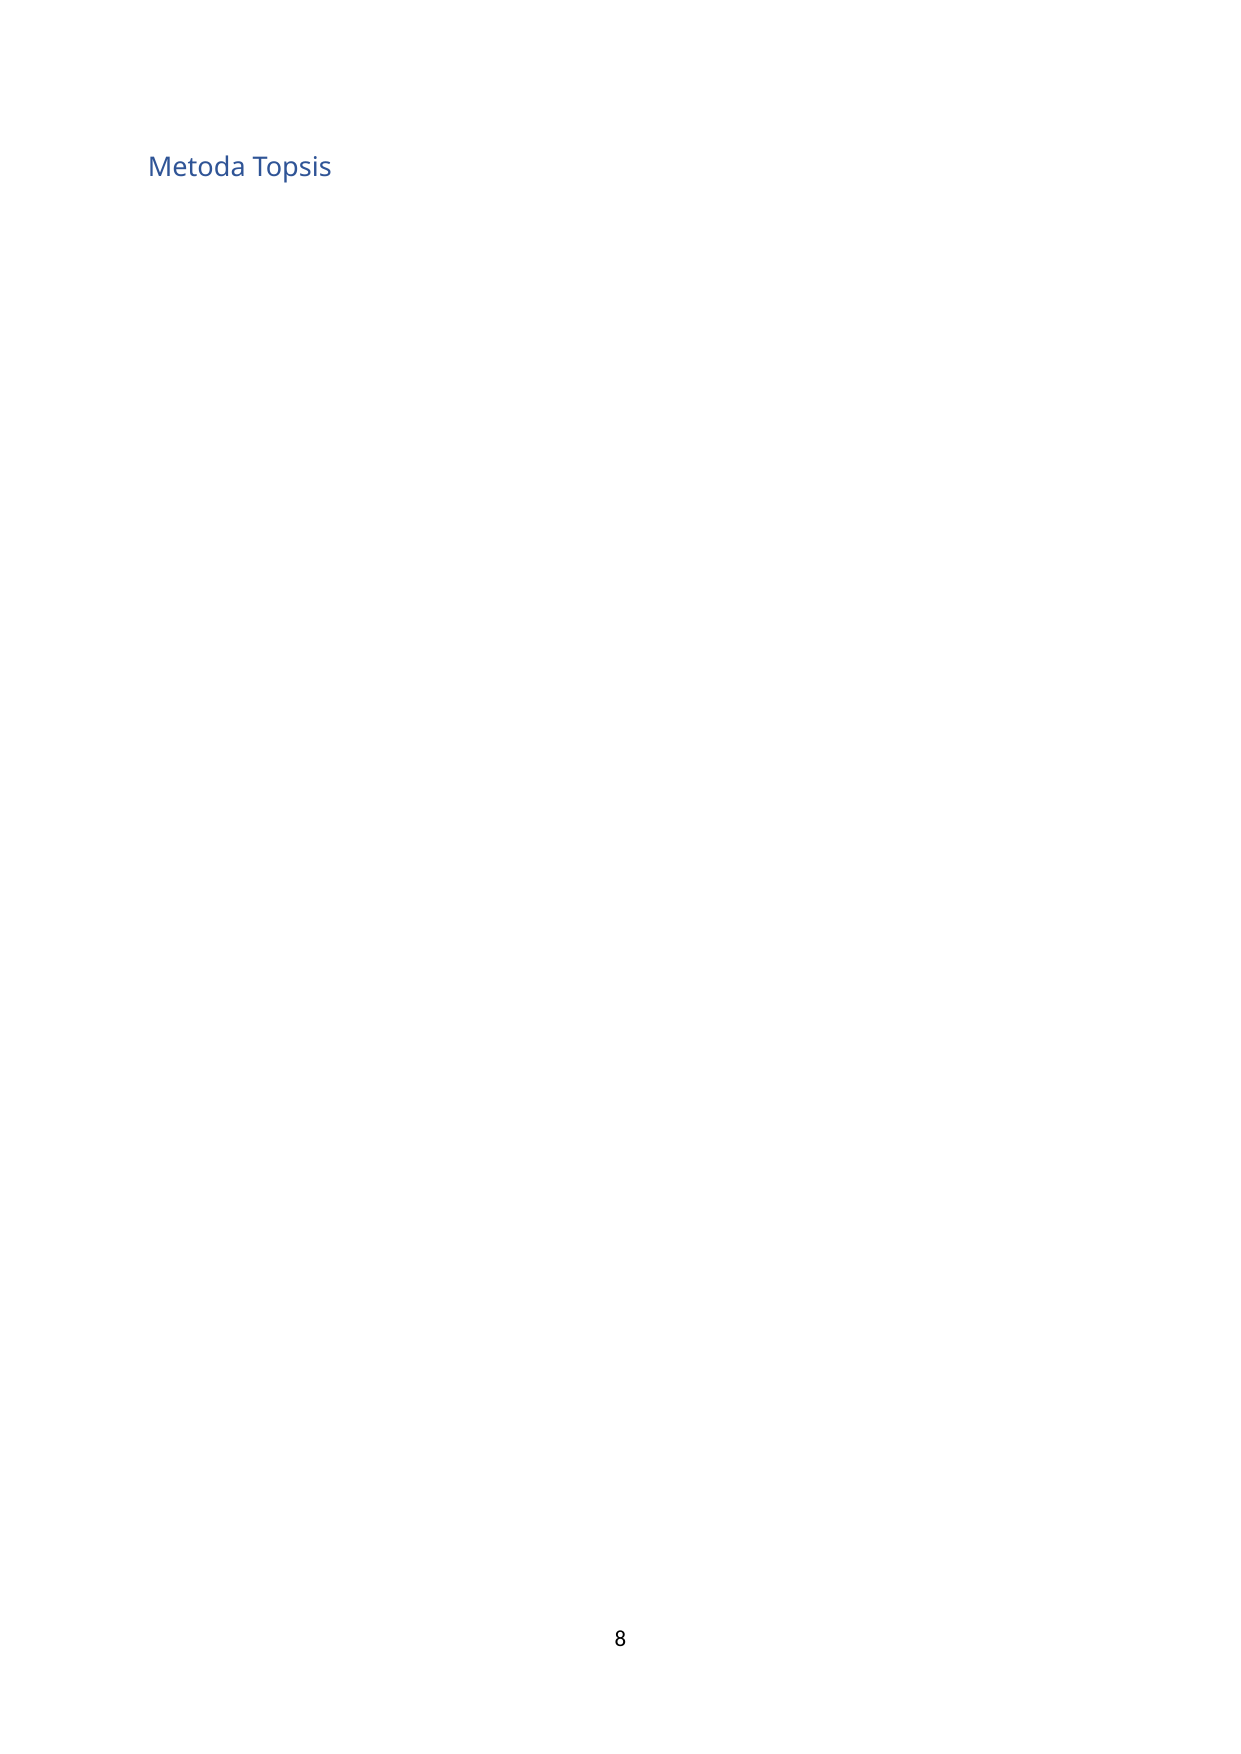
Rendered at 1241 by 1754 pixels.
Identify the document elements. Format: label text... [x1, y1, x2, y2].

subtitle Metoda Topsis [148, 148, 1093, 184]
